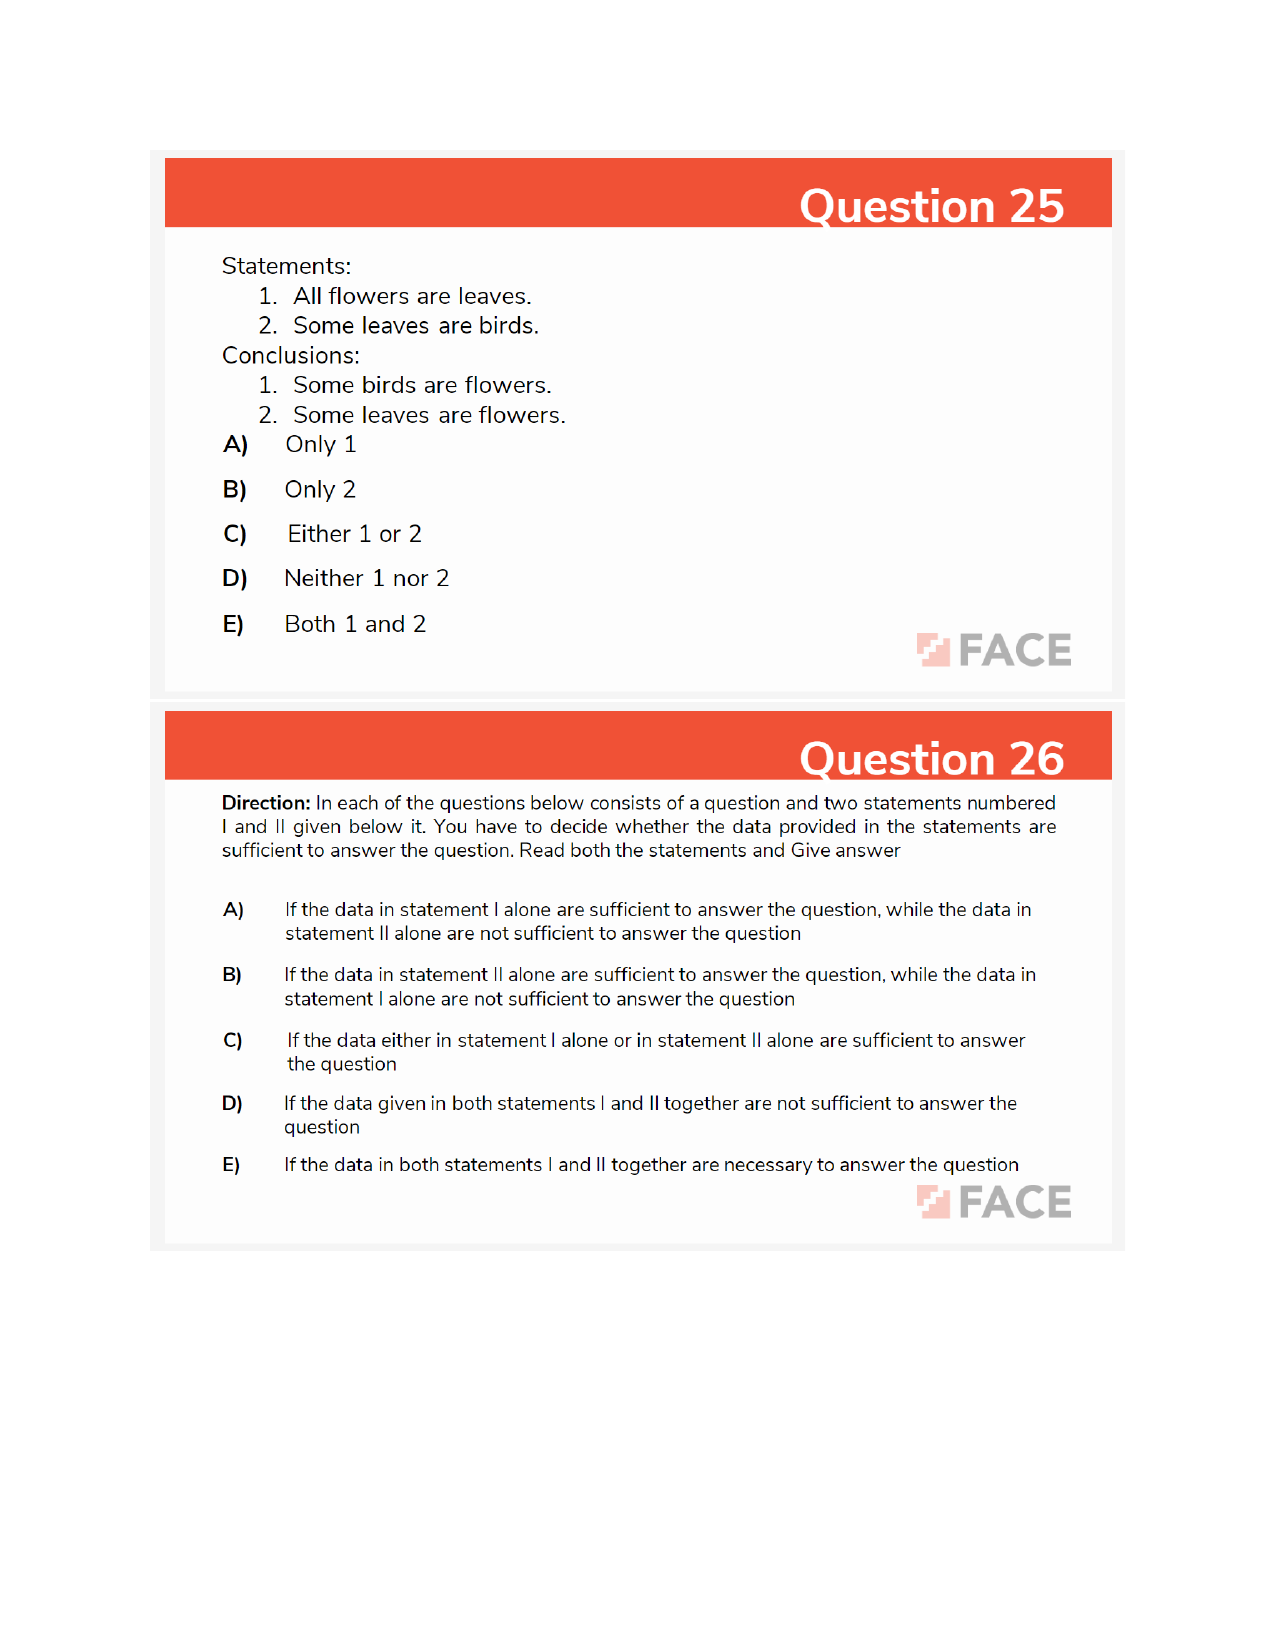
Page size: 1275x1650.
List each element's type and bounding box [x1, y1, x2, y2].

picture [150, 150, 1125, 699]
picture [150, 702, 1125, 1251]
